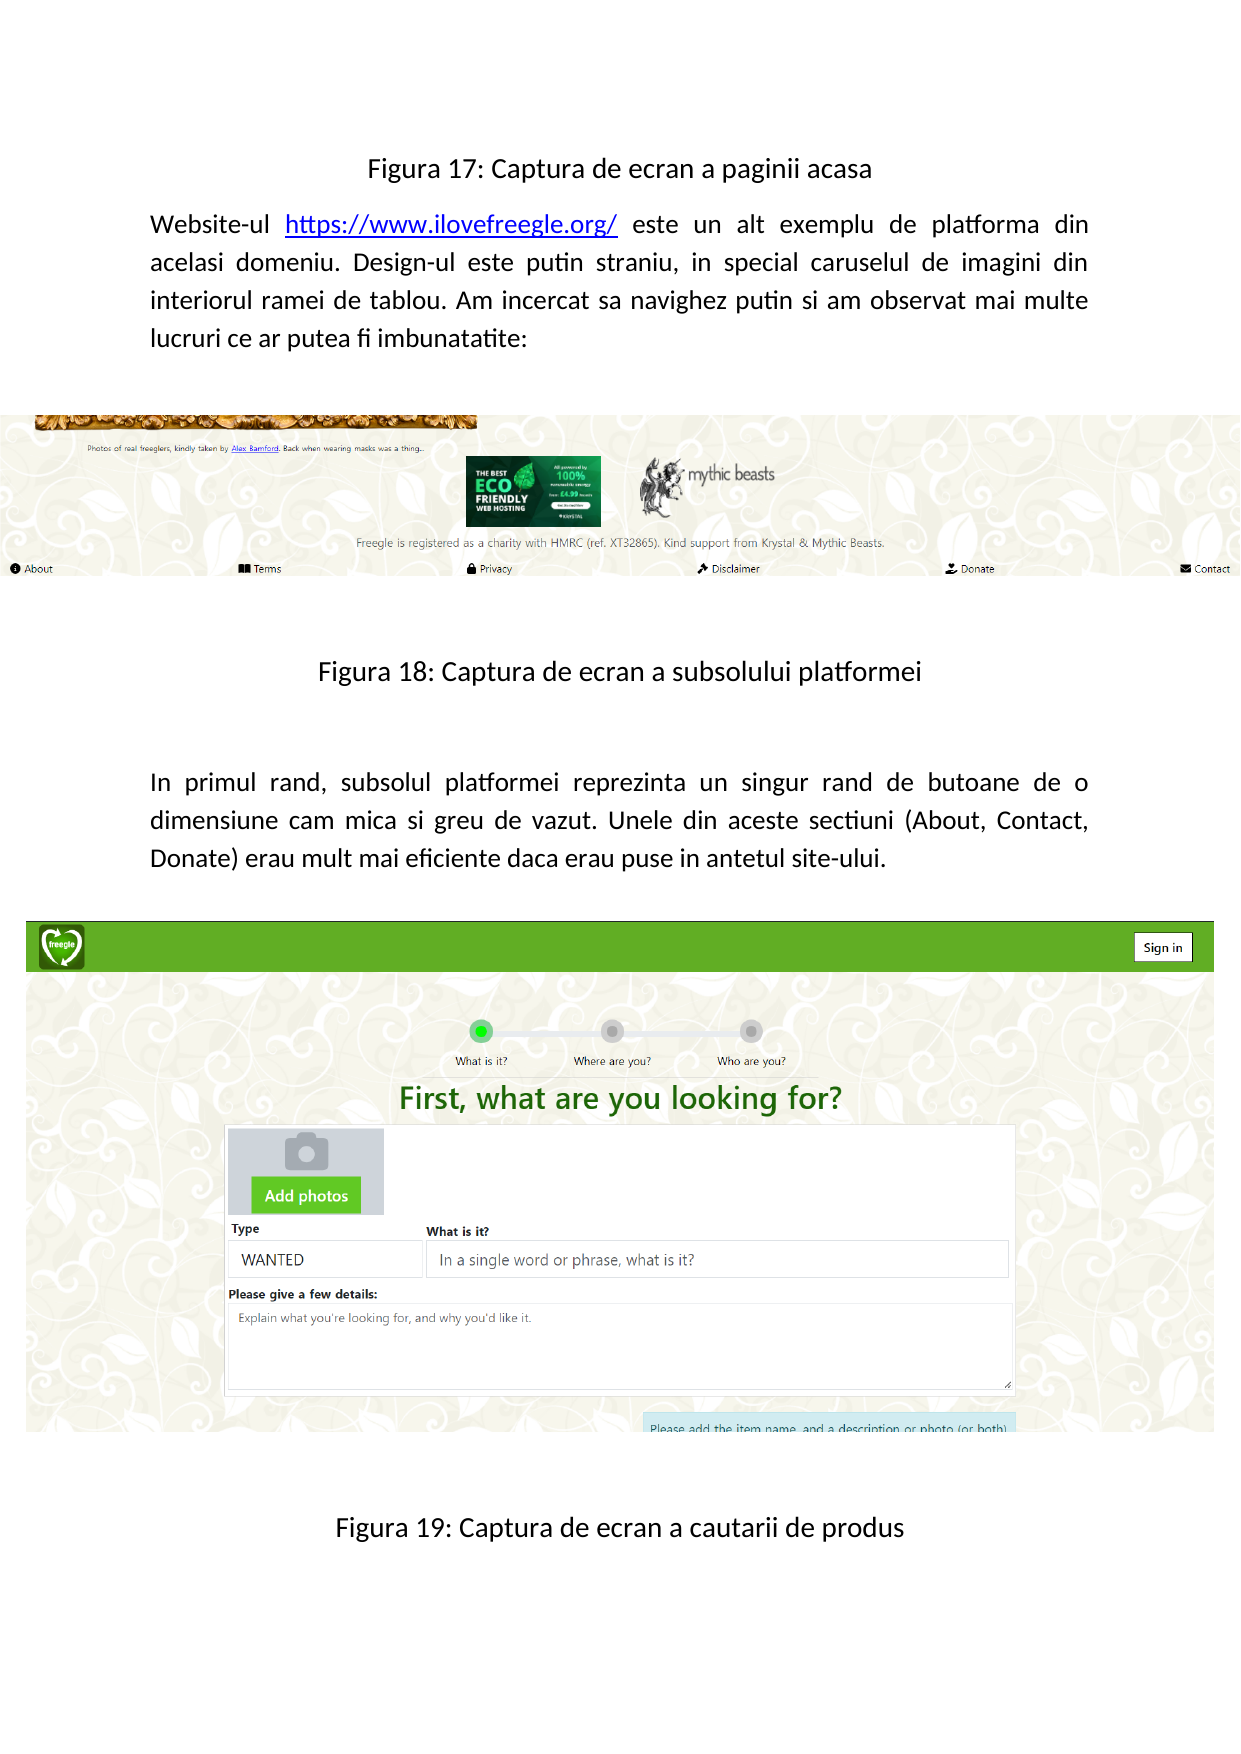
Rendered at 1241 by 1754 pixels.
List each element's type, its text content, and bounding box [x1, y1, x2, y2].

text Figura 18: Captura de ecran a subsolului platformei [150, 653, 1090, 689]
text Website-ul https://www.ilovefreegle.org/ este un alt exemplu de platforma din acelasi domeniu. Design-ul este putin straniu, in special caruselul de imagini din interiorul ramei de tablou. Am incercat sa navighez putin si am observat mai multe lucruri ce ar putea fi imbunatatite: [150, 208, 1090, 354]
text In primul rand, subsolul platformei reprezinta un singur rand de butoane de o dimensiune cam mica si greu de vazut. Unele din aceste sectiuni (About, Contact, Donate) erau mult mai eficiente daca erau puse in antetul site-ului. [150, 765, 1090, 874]
picture [0, 415, 1241, 576]
picture [26, 921, 1214, 1432]
text Figura 17: Captura de ecran a paginii acasa [150, 150, 1090, 186]
text Figura 19: Captura de ecran a cautarii de produs [150, 1509, 1090, 1544]
